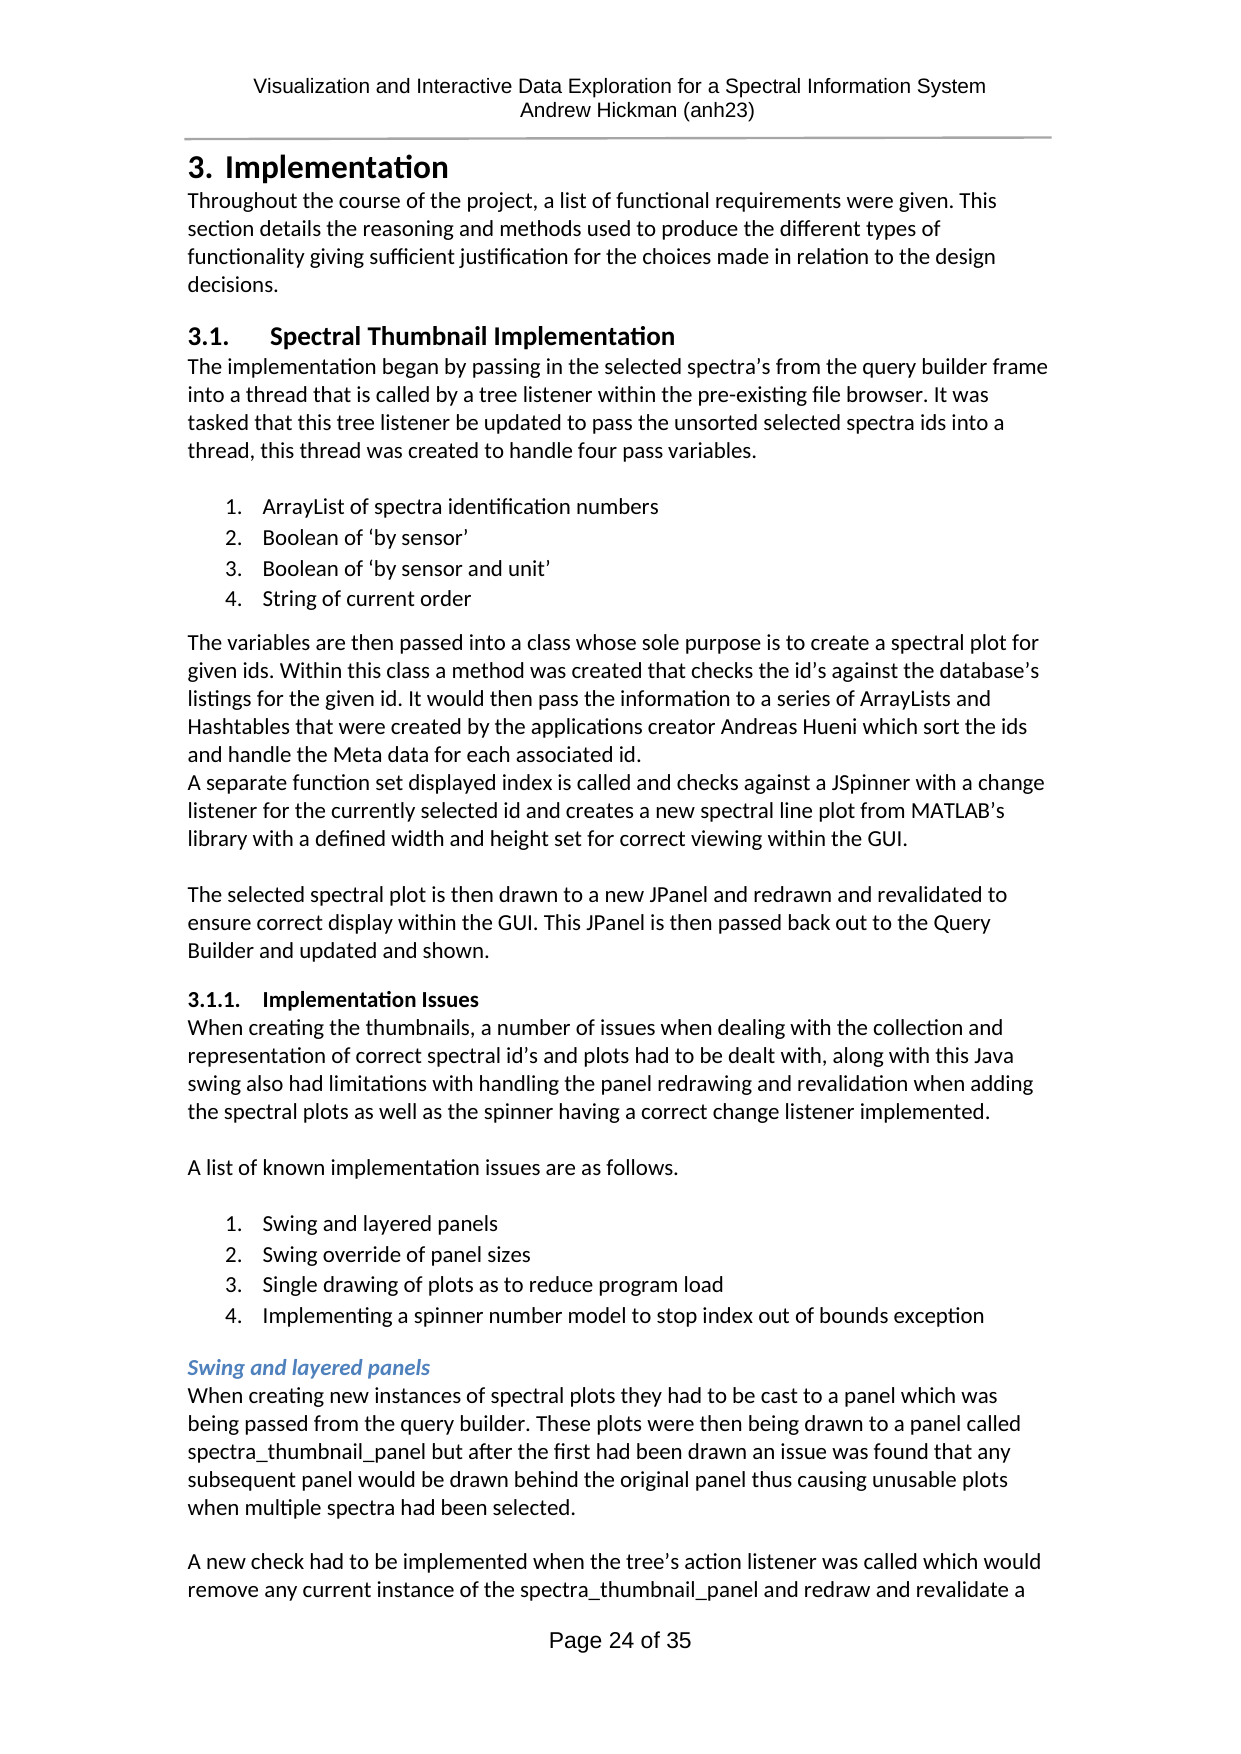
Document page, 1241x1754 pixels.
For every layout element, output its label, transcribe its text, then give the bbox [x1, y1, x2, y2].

text A separate function set displayed index is called and checks against a JSpinner with a change listener for the currently selected id and creates a new spectral line plot from MATLAB’s library with a defined width and height set for correct viewing within the GUI. [187, 768, 1053, 852]
list Boolean of ‘by sensor and unit’ [225, 554, 1053, 582]
subtitle Implementation Issues [187, 985, 1053, 1013]
list Single drawing of plots as to reduce program load [225, 1271, 1053, 1298]
text When creating the thumbnails, a number of issues when dealing with the collection and representation of correct spectral id’s and plots had to be dealt with, along with this Java swing also had limitations with handling the panel redrawing and revalidation when adding the spectral plots as well as the spinner having a correct change listener implemented. [187, 1013, 1053, 1125]
subtitle Spectral Thumbnail Implementation [187, 319, 1053, 352]
subtitle Implementation [187, 146, 1053, 186]
text The variables are then passed into a class whose sole purpose is to create a spectral plot for given ids. Within this class a method was created that checks the id’s against the database’s listings for the given id. It would then pass the information to a series of ArrayLists and Hashtables that were created by the applications creator Andreas Hueni which sort the ids and handle the Meta data for each associated id. [187, 628, 1053, 768]
list String of current order [225, 584, 1053, 613]
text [187, 1547, 1053, 1603]
list Swing override of panel sizes [225, 1240, 1053, 1268]
list Swing and layered panels [225, 1209, 1053, 1237]
list Implementing a spinner number model to stop index out of bounds exception [225, 1301, 1053, 1329]
text The selected spectral plot is then drawn to a new JPanel and redrawn and revalidated to ensure correct display within the GUI. This JPanel is then passed back out to the Query Builder and updated and shown. [187, 880, 1053, 964]
text When creating new instances of spectral plots they had to be cast to a panel which was being passed from the query builder. These plots were then being drawn to a panel called spectra_thumbnail_panel but after the first had been drawn an issue was found that any subsequent panel would be drawn behind the original panel thus causing unusable plots when multiple spectra had been selected. [187, 1381, 1053, 1547]
text Throughout the course of the project, a list of functional requirements were given. This section details the reasoning and methods used to produce the different types of functionality giving sufficient justification for the choices made in relation to the design decisions. [187, 186, 1053, 298]
list Boolean of ‘by sensor’ [225, 523, 1053, 551]
text A list of known implementation issues are as follows. [187, 1153, 1053, 1181]
subtitle Swing and layered panels [187, 1353, 1053, 1381]
text The implementation began by passing in the selected spectra’s from the query builder frame into a thread that is called by a tree listener within the pre-existing file browser. It was tasked that this tree listener be updated to pass the unsorted selected spectra ids into a thread, this thread was created to handle four pass variables. [187, 352, 1053, 464]
list ArrayList of spectra identification numbers [225, 492, 1053, 520]
